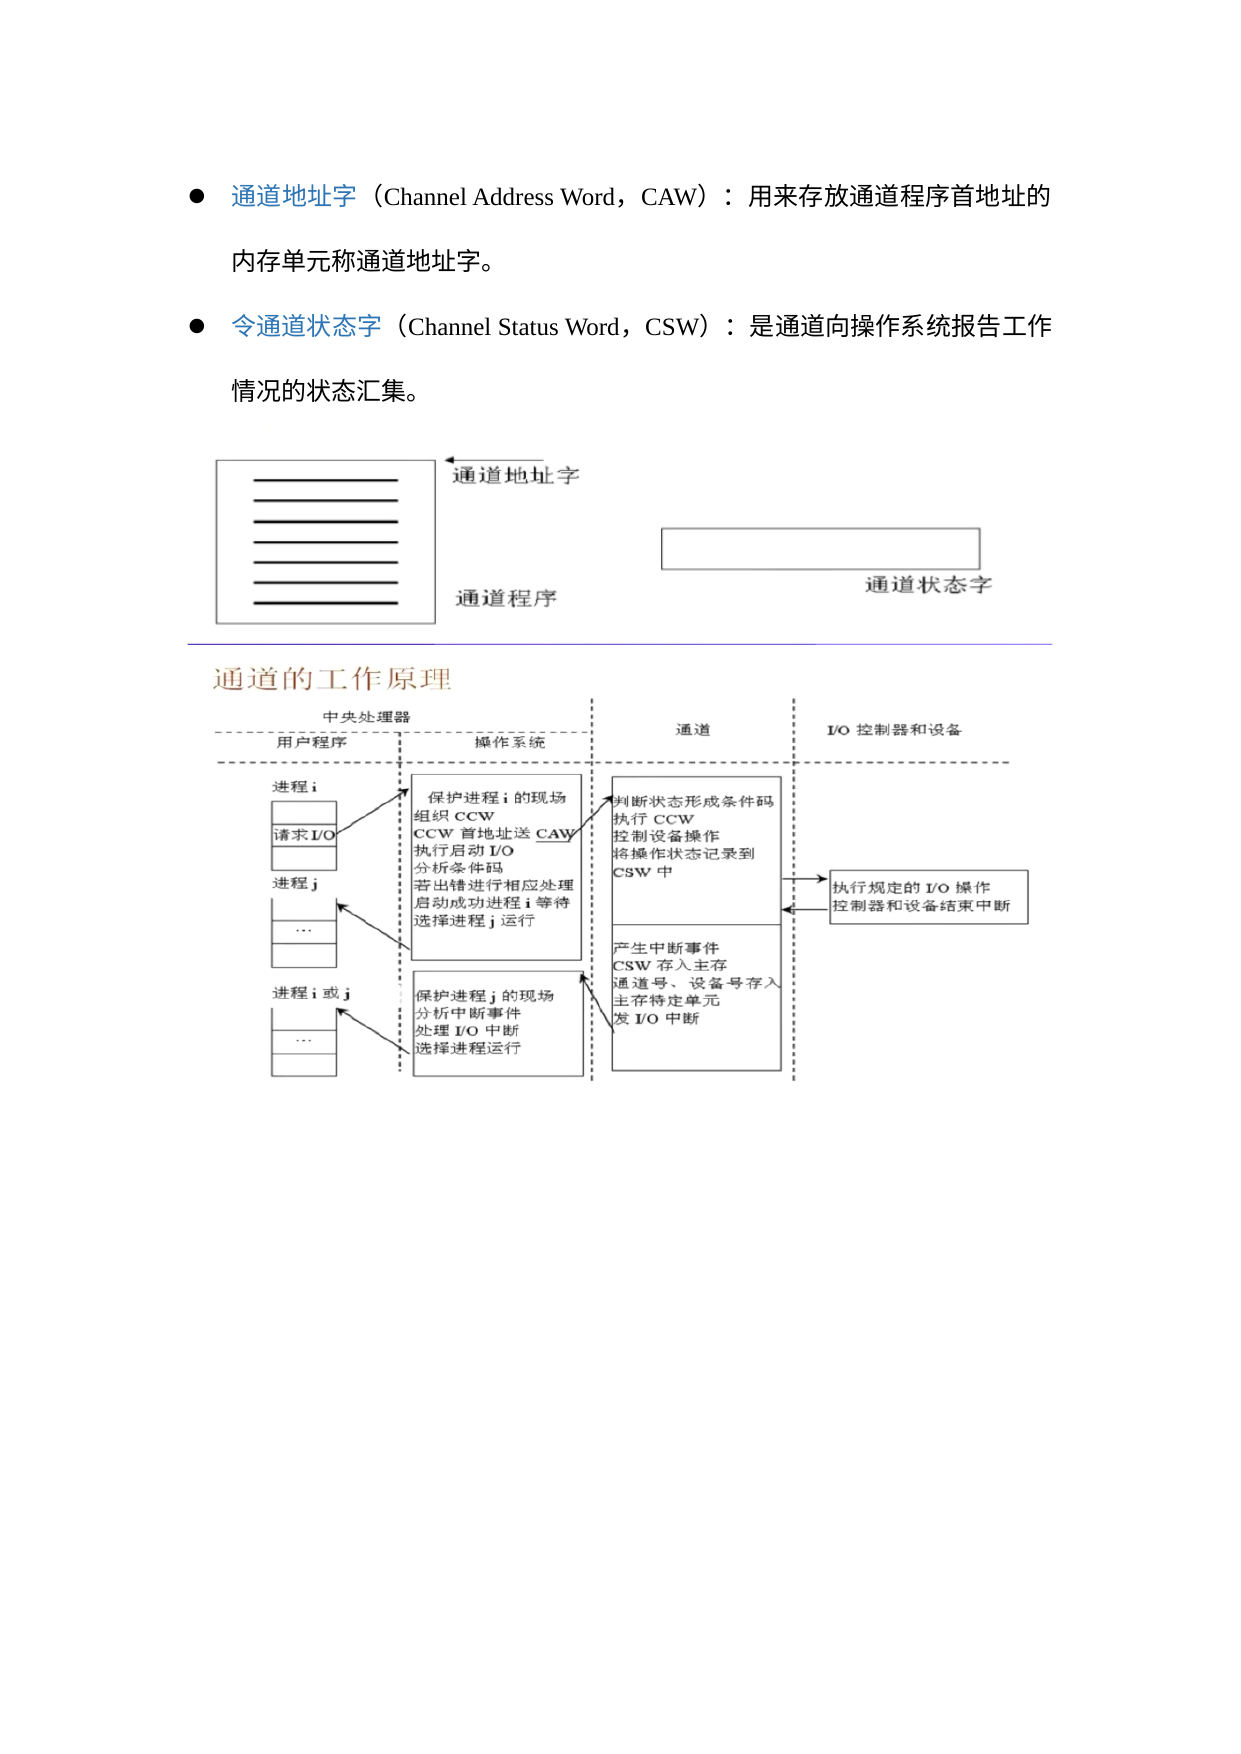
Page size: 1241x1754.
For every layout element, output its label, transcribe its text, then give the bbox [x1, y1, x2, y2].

list 令通道状态字（Channel Status Word，CSW）：是通道向操作系统报告工作情况的状态汇集。 [187, 292, 1053, 422]
list 通道地址字（Channel Address Word，CAW）：用来存放通道程序首地址的内存单元称通道地址字。 [187, 162, 1053, 292]
picture [187, 426, 1053, 645]
picture [187, 649, 1053, 1082]
